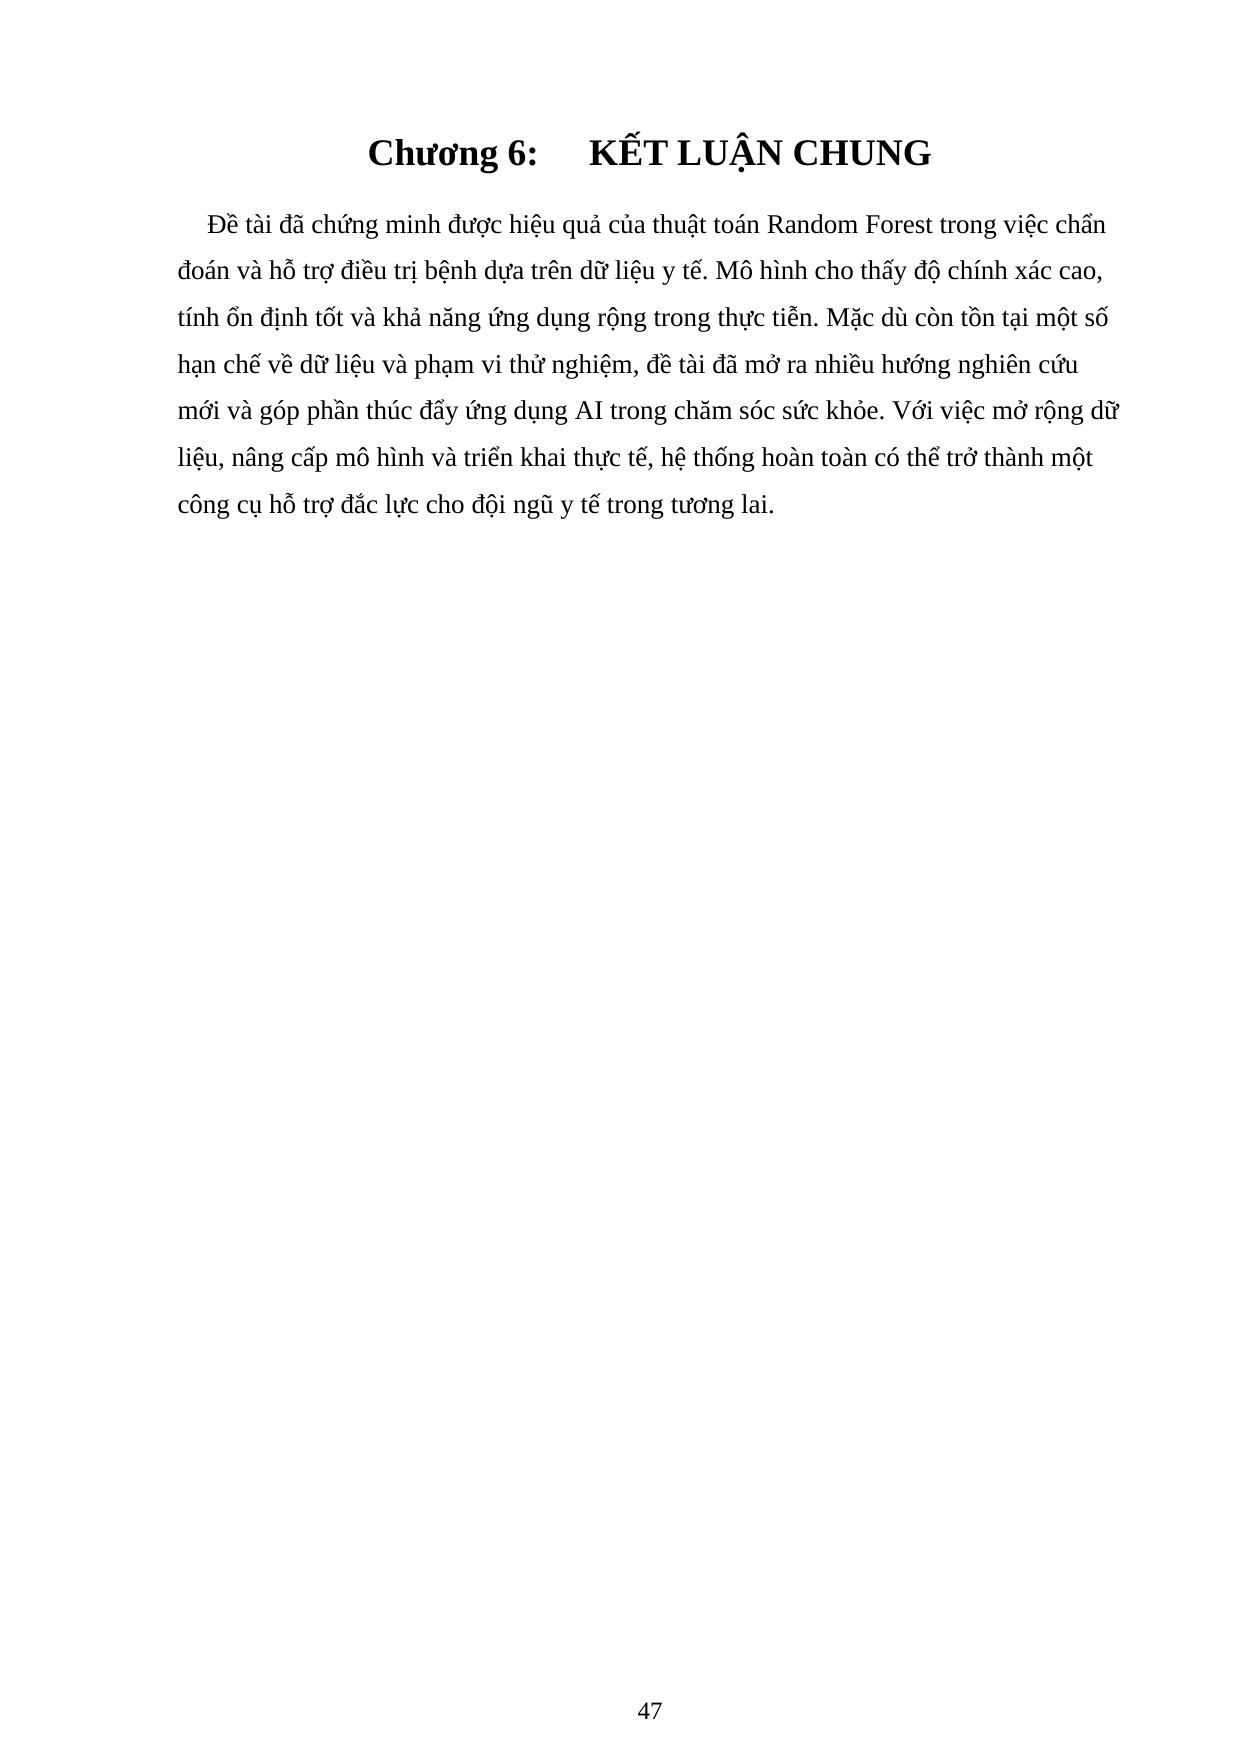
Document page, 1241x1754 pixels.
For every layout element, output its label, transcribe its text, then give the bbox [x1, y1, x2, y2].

text Đề tài đã chứng minh được hiệu quả của thuật toán Random Forest trong việc chẩn đoán và hỗ trợ điều trị bệnh dựa trên dữ liệu y tế. Mô hình cho thấy độ chính xác cao, tính ổn định tốt và khả năng ứng dụng rộng trong thực tiễn. Mặc dù còn tồn tại một số hạn chế về dữ liệu và phạm vi thử nghiệm, đề tài đã mở ra nhiều hướng nghiên cứu mới và góp phần thúc đẩy ứng dụng AI trong chăm sóc sức khỏe. Với việc mở rộng dữ liệu, nâng cấp mô hình và triển khai thực tế, hệ thống hoàn toàn có thể trở thành một công cụ hỗ trợ đắc lực cho đội ngũ y tế trong tương lai. [177, 208, 1122, 519]
subtitle KẾT LUẬN CHUNG [177, 131, 1122, 174]
